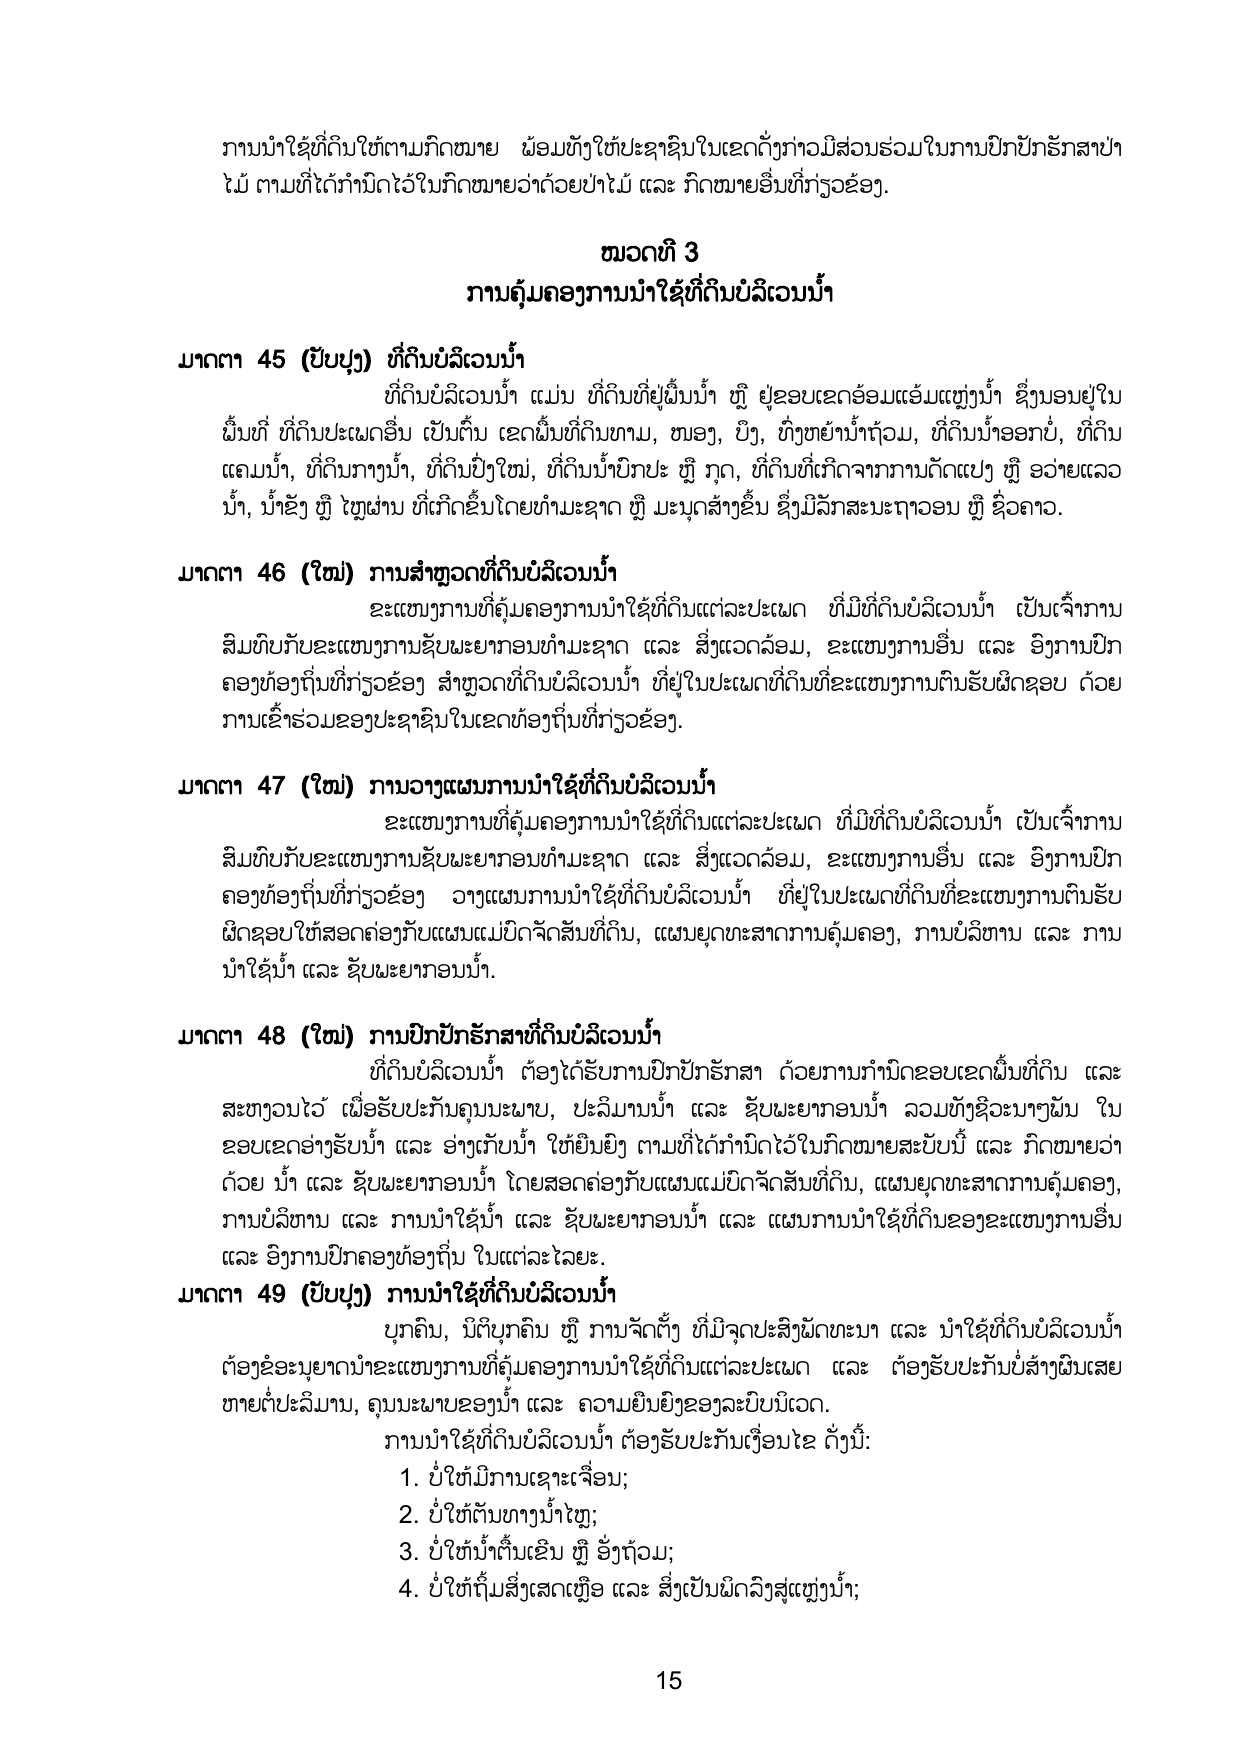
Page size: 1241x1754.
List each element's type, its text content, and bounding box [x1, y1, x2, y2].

subtitle ມາດຕາ 49 (ປັບປຸງ) ການ​ນຳ​ໃຊ້​ທີ່​ດິນ​ບໍ​ລິ​ເວນ​ນ້ຳ [177, 1276, 1122, 1312]
text ທີ່ດິນບໍລິເວນນ້ຳ ແມ່ນ ທີ່ດິນທີ່ຢູ່ພື້ນນ້ຳ ຫຼື ຢູ່ຂອບເຂດອ້ອມແອ້ມແຫຼ່ງນ້ຳ ຊຶ່ງນອນຢູ່ໃນພື້ນທີ່ ທີ່ດິນປະເພດອື່ນ ເປັນຕົ້ນ ເຂດພື້ນທີ່ດິນທາມ, ໜອງ, ບຶງ, ທົ່ງຫຍ້ານ້ຳຖ້ວມ, ທີ່ດິນນ້ຳອອກບໍ່, ທີ່ດິນແຄມນໍ້າ, ທີ່ດິນກາງນໍ້າ, ທີ່ດິນປົ່ງໃໝ່, ທີ່ດິນນໍ້າບົກປະ ຫຼື ກຸດ, ທີ່ດິນທີ່ເກີດຈາກການດັດແປງ ຫຼື ອວ່າຍແລວນ້ຳ, ນ້ຳຂັງ ຫຼື ໄຫຼຜ່ານ ທີ່ເກີດຂຶ້ນໂດຍທຳມະຊາດ ຫຼື ມະນຸດສ້າງຂຶ້ນ ຊຶ່ງມີລັກສະນະຖາວອນ ຫຼື ຊົ່ວຄາວ. [222, 378, 1122, 526]
text ​ທີ່​ດິນ​ບໍລິເວນນໍ້າ ຕ້ອງໄດ້ຮັບການປົກປັກຮັກສາ ດ້ວຍການກໍານົດຂອບເຂດພື້ນທີ່ດິນ ແລະ ສະຫງວນໄວ້ ເພື່ອຮັບປະກັນຄຸນນະພາບ, ປະລິມານນໍ້າ ແລະ ຊັບພະຍາກອນນໍ້າ ລວມທັງຊີວະນາໆພັນ ໃນຂອບເຂດອ່າງຮັບນໍ້າ ແລະ ອ່າງເກັບນໍ້າ ໃຫ້ຍືນຍົງ ຕາມທີ່ໄດ້ກຳນົດໄວ້ໃນກົດໝາຍສະບັບນີ້ ແລະ ກົດໝາຍວ່າດ້ວຍ ນໍ້າ ແລະ ຊັບພະຍາກອນນໍ້າ ໂດຍສອດຄ່ອງ​ກັບ​​​ແຜນແມ່ບົດຈັດສັນທີ່ດິນ, ແຜນຍຸດທະສາດການຄຸ້ມຄອງ, ການບໍລິຫານ ແລະ ການນໍາໃຊ້ນໍ້າ ແລະ ຊັບພະຍາກອນນໍ້າ ແລະ ແຜນການ​ນໍາ​ໃຊ້​ທີ່​ດິນຂອງຂະແໜງການອື່ນ ແລະ ອົງການປົກຄອງທ້ອງຖິ່ນ ໃນແຕ່ລະ​ໄລຍະ. [222, 1054, 1122, 1276]
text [222, 130, 1122, 204]
list ບໍ່​ໃຫ້​ມີ​ການ​ເຊາະ​ເຈື່ອນ; [222, 1460, 1122, 1497]
text ການ​ນຳ​ໃຊ້​ທີ່​ດິນ​ບໍ​ລິ​ເວນ​ນ້ຳ ຕ້ອງ​​ຮັບປະກັນເງື່ອນໄຂ ດັ່ງ​​ນີ້: [222, 1423, 1122, 1460]
subtitle ມາດຕາ 46 (ໃໝ່) ການສໍາຫຼວດທີ່ດິນບໍລິເວນນໍ້າ [177, 554, 1122, 591]
subtitle ໝວດ​ທີ 3 [177, 232, 1122, 272]
subtitle ການຄຸ້ມຄອງການນໍາໃຊ້ທີ່​ດິນ​ບໍ​ລິ​ເວນ​ນ້ຳ [177, 272, 1122, 312]
subtitle ມາດຕາ 45 (ປັບປຸງ) ທີ່​ດິນ​ບໍ​ລິ​ເວນ​ນ້ຳ [177, 341, 1122, 378]
text ບຸກຄົນ, ນິຕິບຸກຄົນ ຫຼື ການຈັດຕັ້ງ ທີ່ມີຈຸດປະສົງພັດທະນາ ແລະ ນຳໃຊ້ທີ່ດິນບໍລິເວນນ້ຳ ຕ້ອງຂໍອະນຸຍາດນຳຂະແໜງການທີ່ຄຸ້ມຄອງການນຳໃຊ້ທີ່ດິນແຕ່ລະປະເພດ ແລະ ຕ້ອງຮັບປະກັນບໍ່ສ້າງຜົນເສຍຫາຍຕໍ່ປະລິມານ, ຄຸນນະພາບຂອງນ້ຳ ແລະ ຄວາມຍືນຍົງຂອງລະບົບນິເວດ. [222, 1312, 1122, 1423]
list ບໍ່​ໃຫ້ຖິ້ມສິ່ງເສດເຫຼືອ ແລະ ສິ່ງເປັນພິດ​ລົງສູ່ແຫຼ່ງນ້ຳ; [222, 1571, 1122, 1607]
subtitle ມາດຕາ 48 (ໃໝ່) ການປົກ​ປັກ​ຮັກສາທີ່ດິນບໍລິເວນນໍ້າ [177, 1017, 1122, 1054]
text ຂະແໜງການທີ່ຄຸ້ມຄອງການນຳໃຊ້ທີ່ດິນແຕ່ລະປະເພດ ທີ່ມີທີ່ດິນບໍລິເວນນໍ້າ ເປັນ​ເຈົ້າ​ການ​​ສົມທົບ​ກັບຂະແໜງການຊັບພະຍາກອນທໍາມະຊາດ ແລະ ສິ່ງແວດລ້ອມ, ຂະແໜງການອື່ນ ແລະ ອົງການປົກ ຄອງທ້ອງຖິ່ນທີ່ກ່ຽວຂ້ອງ ວາງ​ແຜນ​ການນຳ​ໃຊ້​ທີ່​ດິນບໍລິເວນນໍ້າ ທີ່ຢູ່ໃນປະເພດທີ່ດິນທີ່ຂະແໜງການຕົນຮັບ ຜິດຊອບໃຫ້ສອດຄ່ອງກັບແຜນແມ່ບົດຈັດສັນທີ່ດິນ, ແຜນຍຸດທະສາດການຄຸ້ມຄອງ, ການບໍລິຫານ ແລະ ການ ນໍາໃຊ້ນໍ້າ ແລະ ຊັບພະຍາກອນນໍ້າ. [222, 804, 1122, 989]
list ບໍ່​ໃຫ້​ນ້ຳ​ຕື້ນ​ເຂີນ ຫຼື ອັ່ງ​ຖ້ວມ; [222, 1534, 1122, 1571]
list ບໍ່​ໃຫ້​ຕັນ​ທາງ​ນ້ຳ​ໄຫຼ; [222, 1497, 1122, 1534]
text ​ຂະແໜງການທີ່ຄຸ້ມຄອງການນຳໃຊ້ທີ່ດິນແຕ່ລະປະເພດ ທີ່ມີທີ່ດິນບໍລິເວນນໍ້າ ເປັນ​ເຈົ້າ​ການ​ສົມທົບ​ກັບຂະແໜງການຊັບພະຍາກອນທໍາມະຊາດ ແລະ ສິ່ງແວດລ້ອມ, ຂະແໜງການອື່ນ ແລະ ອົງການປົກ ຄອງທ້ອງຖິ່ນທີ່ກ່ຽວຂ້ອງ ​ສຳ​ຫຼວດທີ່ດິນບໍລິເວນນໍ້າ ທີ່ຢູ່ໃນປະເພດທີ່ດິນທີ່ຂະແໜງການຕົນຮັບຜິດຊອບ ດ້ວຍການເຂົ້າຮ່ວມຂອງປະຊາຊົນໃນເຂດທ້ອງຖິ່ນ​ທີ່ກ່ຽວຂ້ອງ. [222, 591, 1122, 739]
subtitle ມາດຕາ 47 (ໃໝ່) ການວາງແຜນການນຳໃຊ້ທີ່ດິນບໍລິເວນນໍ້າ [177, 767, 1122, 804]
